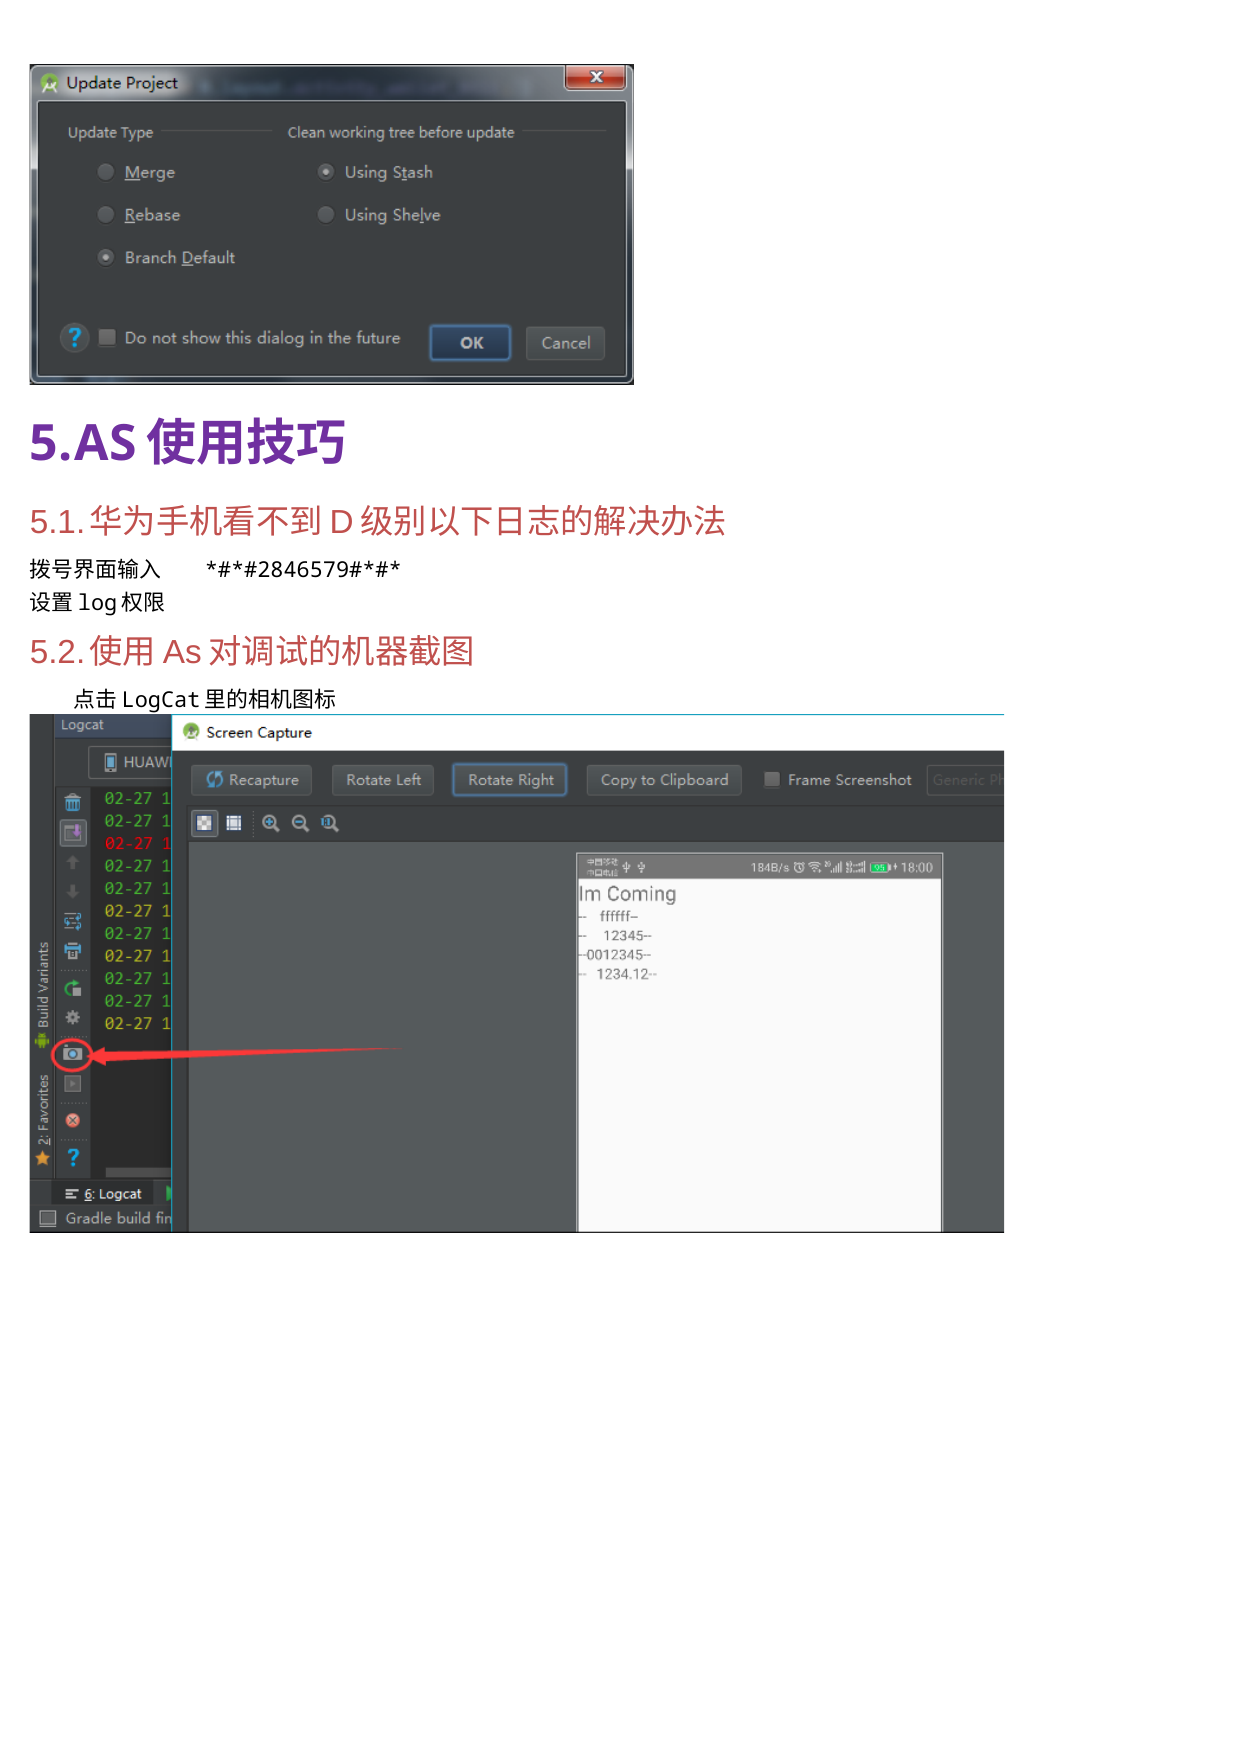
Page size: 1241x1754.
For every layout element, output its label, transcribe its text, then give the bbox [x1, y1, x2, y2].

subtitle 华为手机看不到D级别以下日志的解决办法 [29, 487, 1211, 552]
text 点击LogCat里的相机图标 [29, 682, 1211, 714]
text 拨号界面输入 *#*#2846579#*#* [29, 552, 1211, 584]
text 设置log权限 [29, 584, 1211, 617]
subtitle AS使用技巧 [29, 389, 1211, 487]
picture [29, 64, 634, 385]
picture [29, 714, 1005, 1233]
subtitle 使用As对调试的机器截图 [29, 617, 1211, 682]
